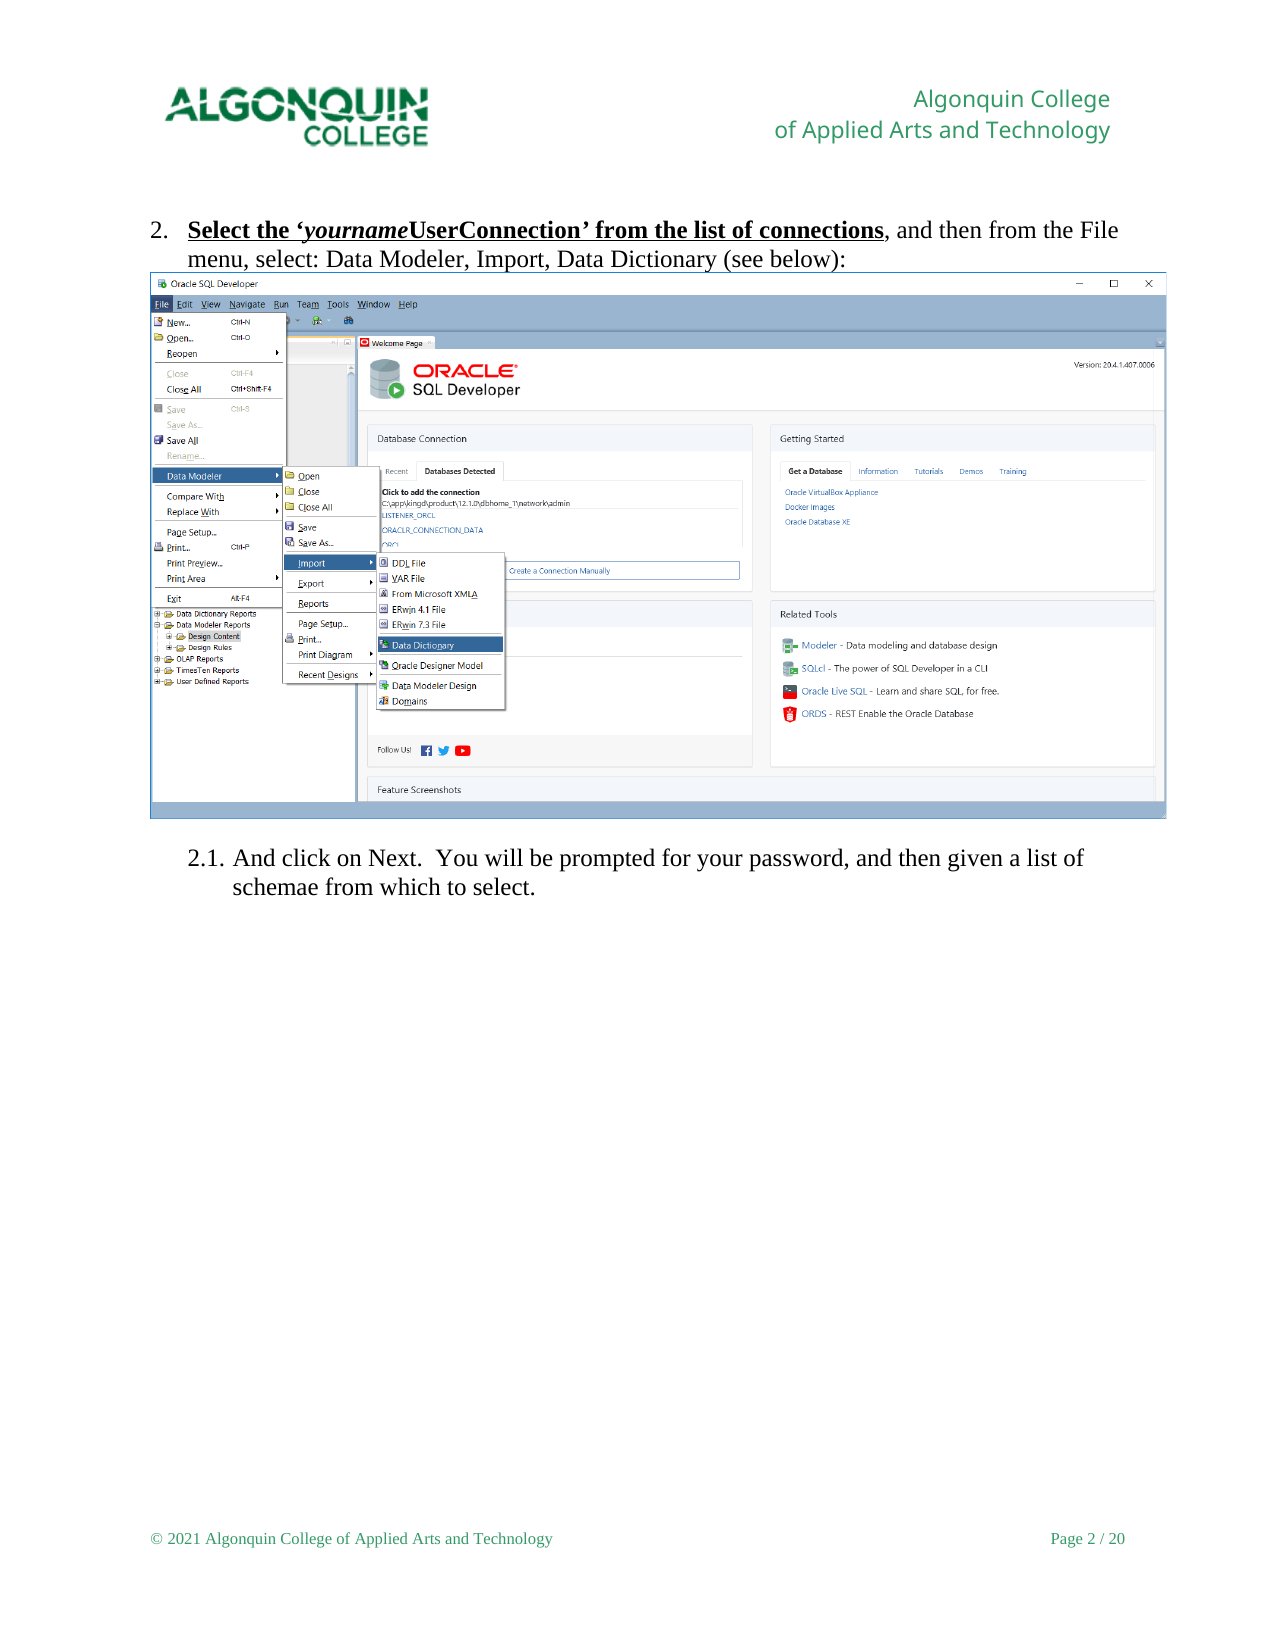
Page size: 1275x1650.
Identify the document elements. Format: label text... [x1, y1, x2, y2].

picture [150, 73, 443, 161]
picture [150, 272, 1167, 819]
list Select the ‘yournameUserConnection’ from the list of connections, and then from the File menu, select: Data Modeler, Import, Data Dictionary (see below): [150, 215, 1167, 272]
list And click on Next. You will be prompted for your password, and then given a list of schemae from which to select. [187, 843, 1167, 901]
